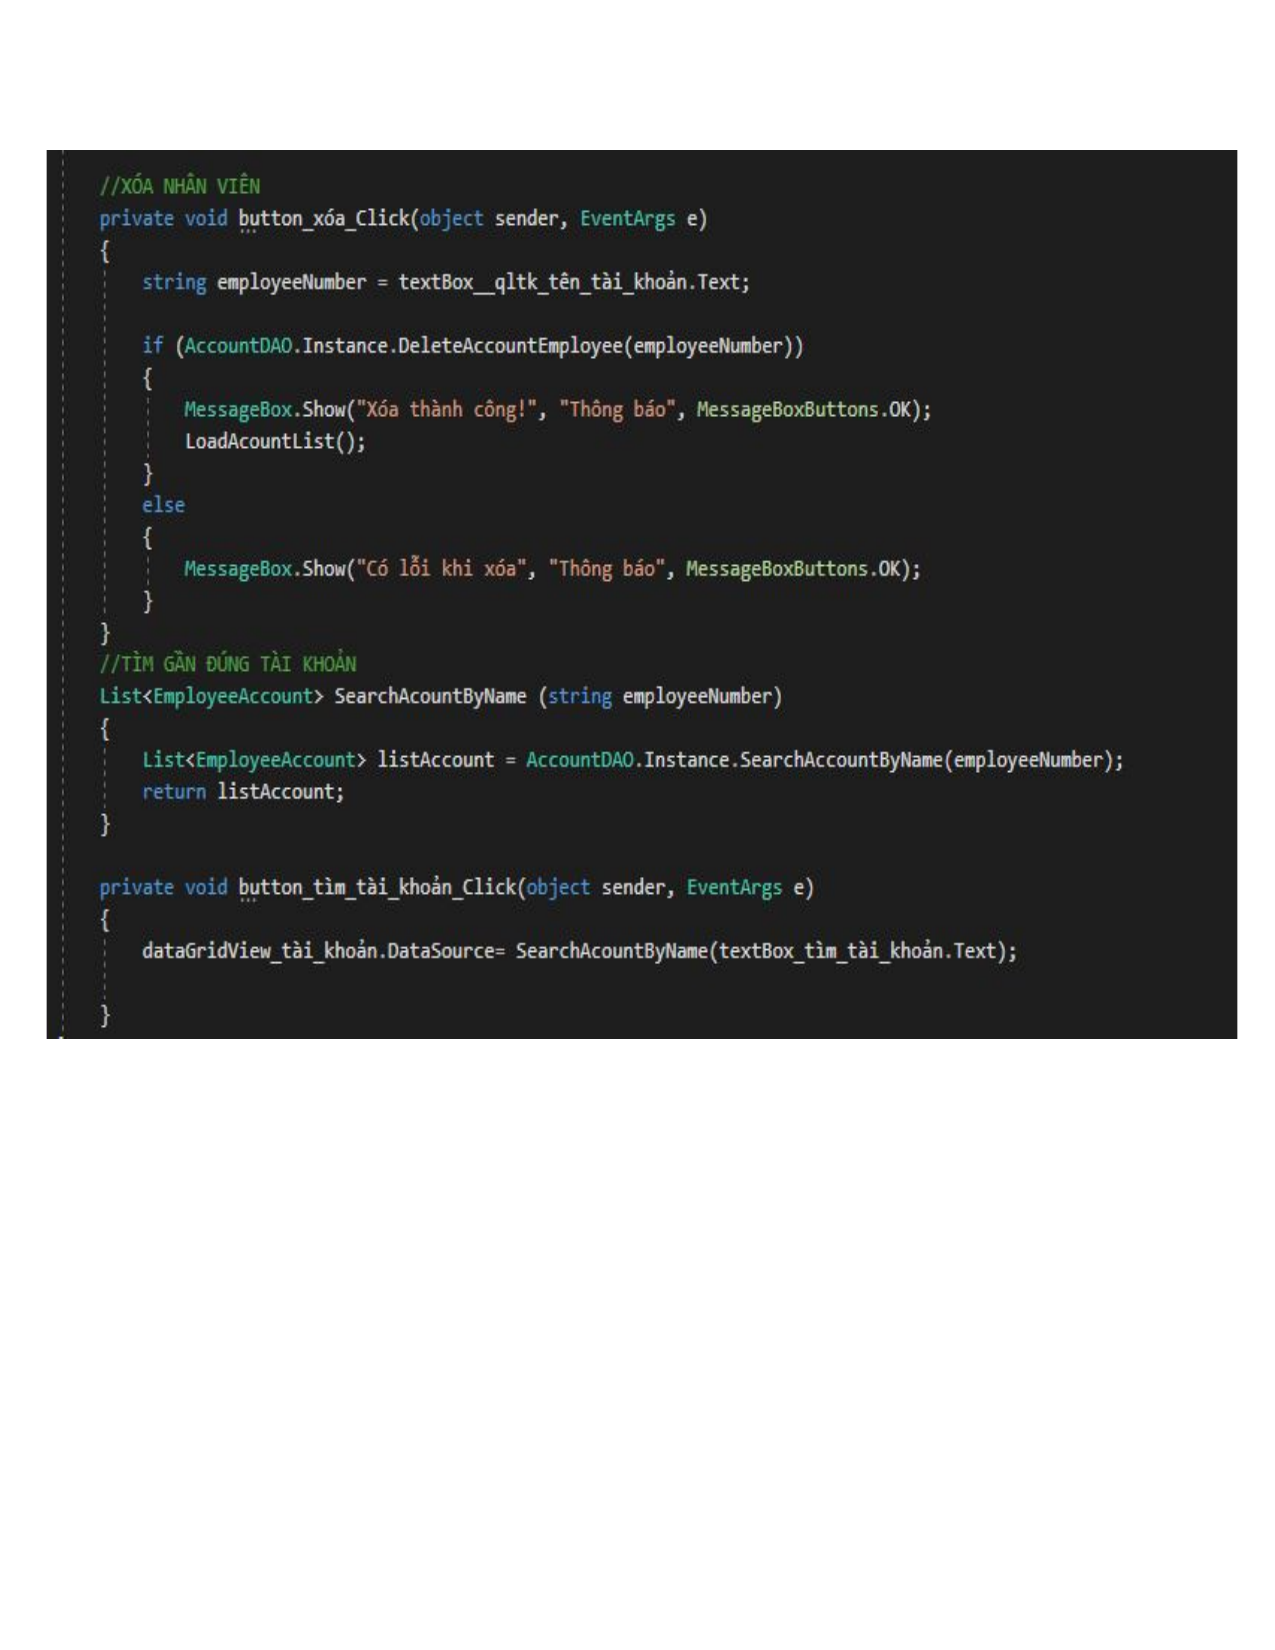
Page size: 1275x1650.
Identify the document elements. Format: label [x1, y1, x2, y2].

picture [46, 150, 1238, 1039]
